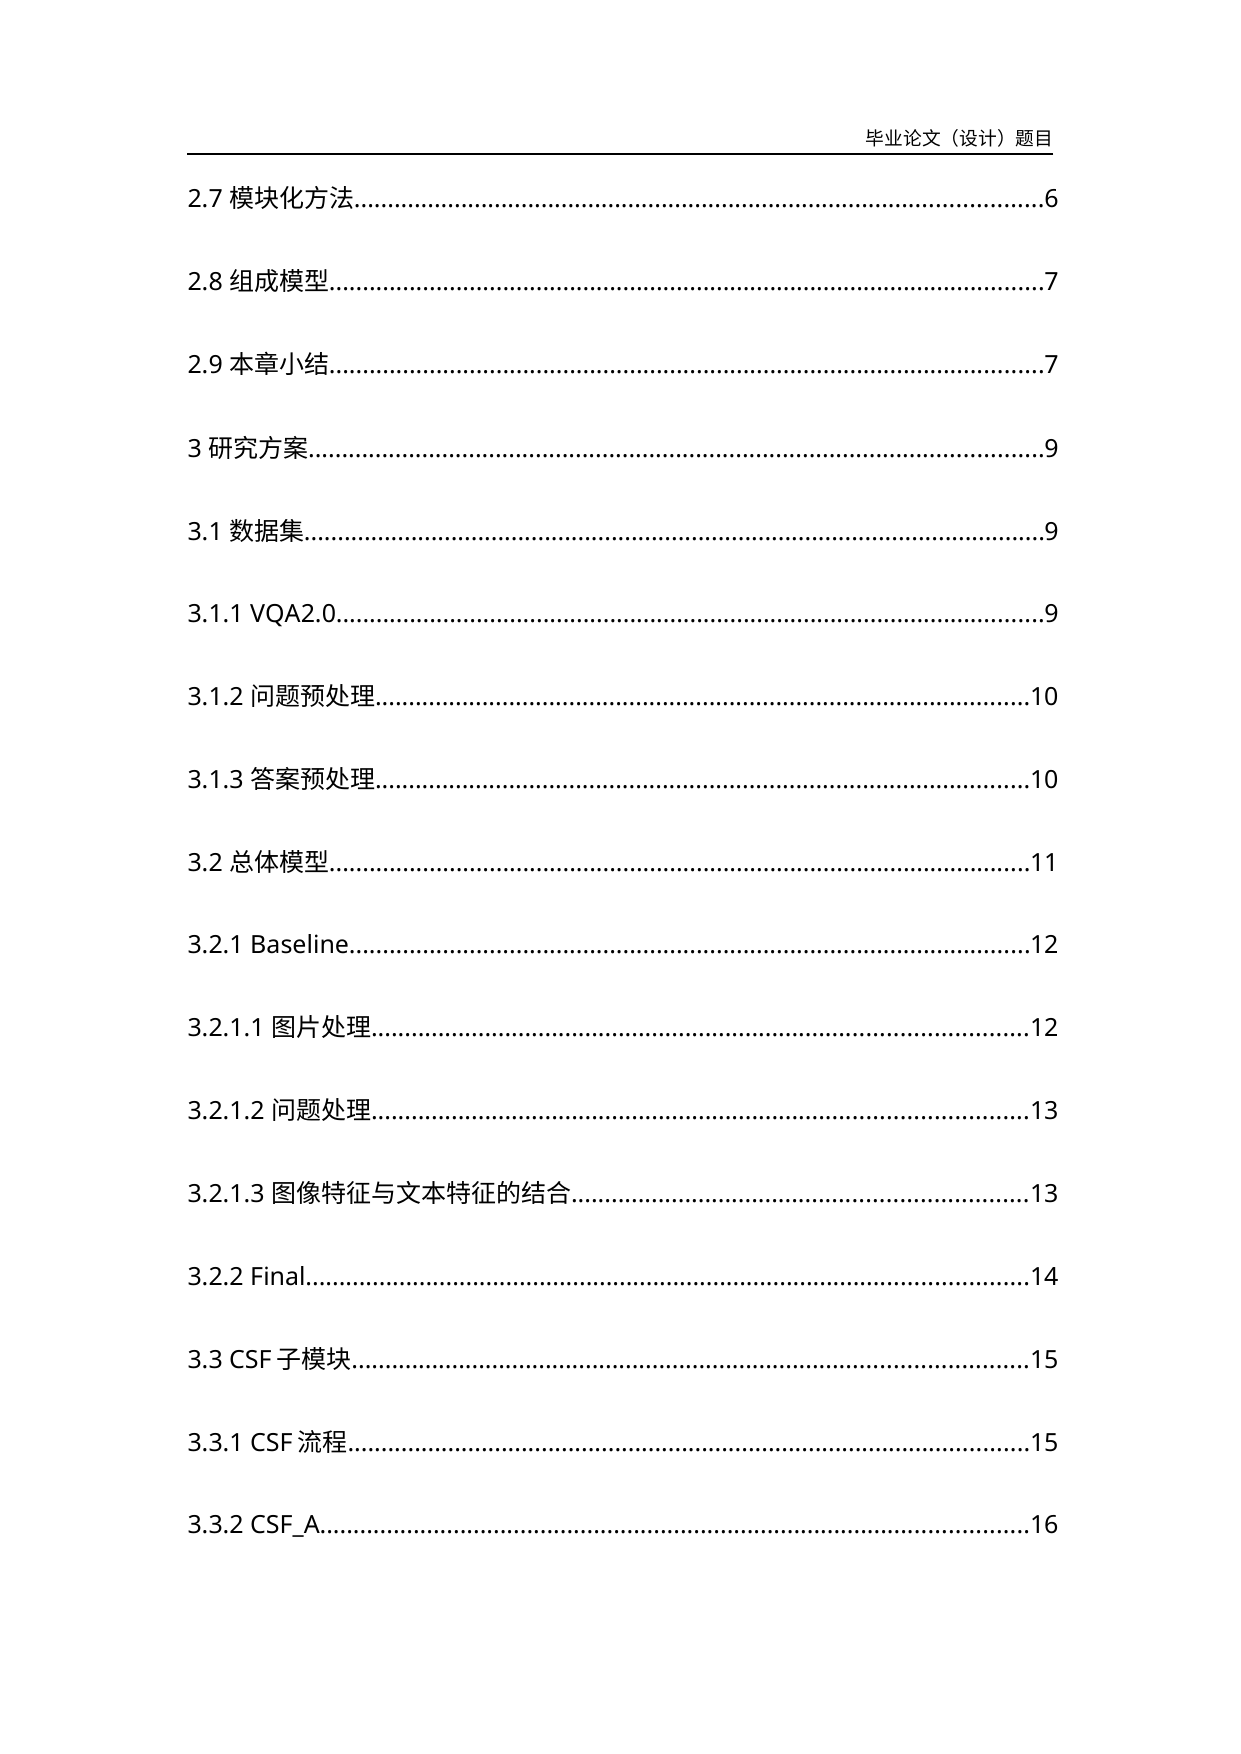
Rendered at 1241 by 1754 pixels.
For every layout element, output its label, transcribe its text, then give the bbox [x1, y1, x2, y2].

text 3.1 数据集 9 [187, 497, 1053, 562]
text 3.3.1 CSF流程 15 [187, 1408, 1053, 1473]
text 2.7 模块化方法 6 [187, 164, 1053, 229]
text 3.2.2 Final 14 [187, 1243, 1053, 1308]
text 3 研究方案 9 [187, 414, 1053, 479]
text 3.2.1 Baseline 12 [187, 911, 1053, 976]
text 2.8 组成模型 7 [187, 247, 1053, 312]
text 3.3 CSF子模块 15 [187, 1325, 1053, 1390]
text 3.2 总体模型 11 [187, 828, 1053, 893]
text 3.1.1 VQA2.0 9 [187, 580, 1053, 645]
text 3.1.3 答案预处理 10 [187, 745, 1053, 810]
text 3.2.1.3 图像特征与文本特征的结合 13 [187, 1159, 1053, 1224]
text 3.2.1.2 问题处理 13 [187, 1076, 1053, 1141]
text 3.3.2 CSF_A 16 [187, 1491, 1053, 1556]
text 3.1.2 问题预处理 10 [187, 662, 1053, 727]
text 3.2.1.1 图片处理 12 [187, 993, 1053, 1058]
text 2.9 本章小结 7 [187, 331, 1053, 396]
